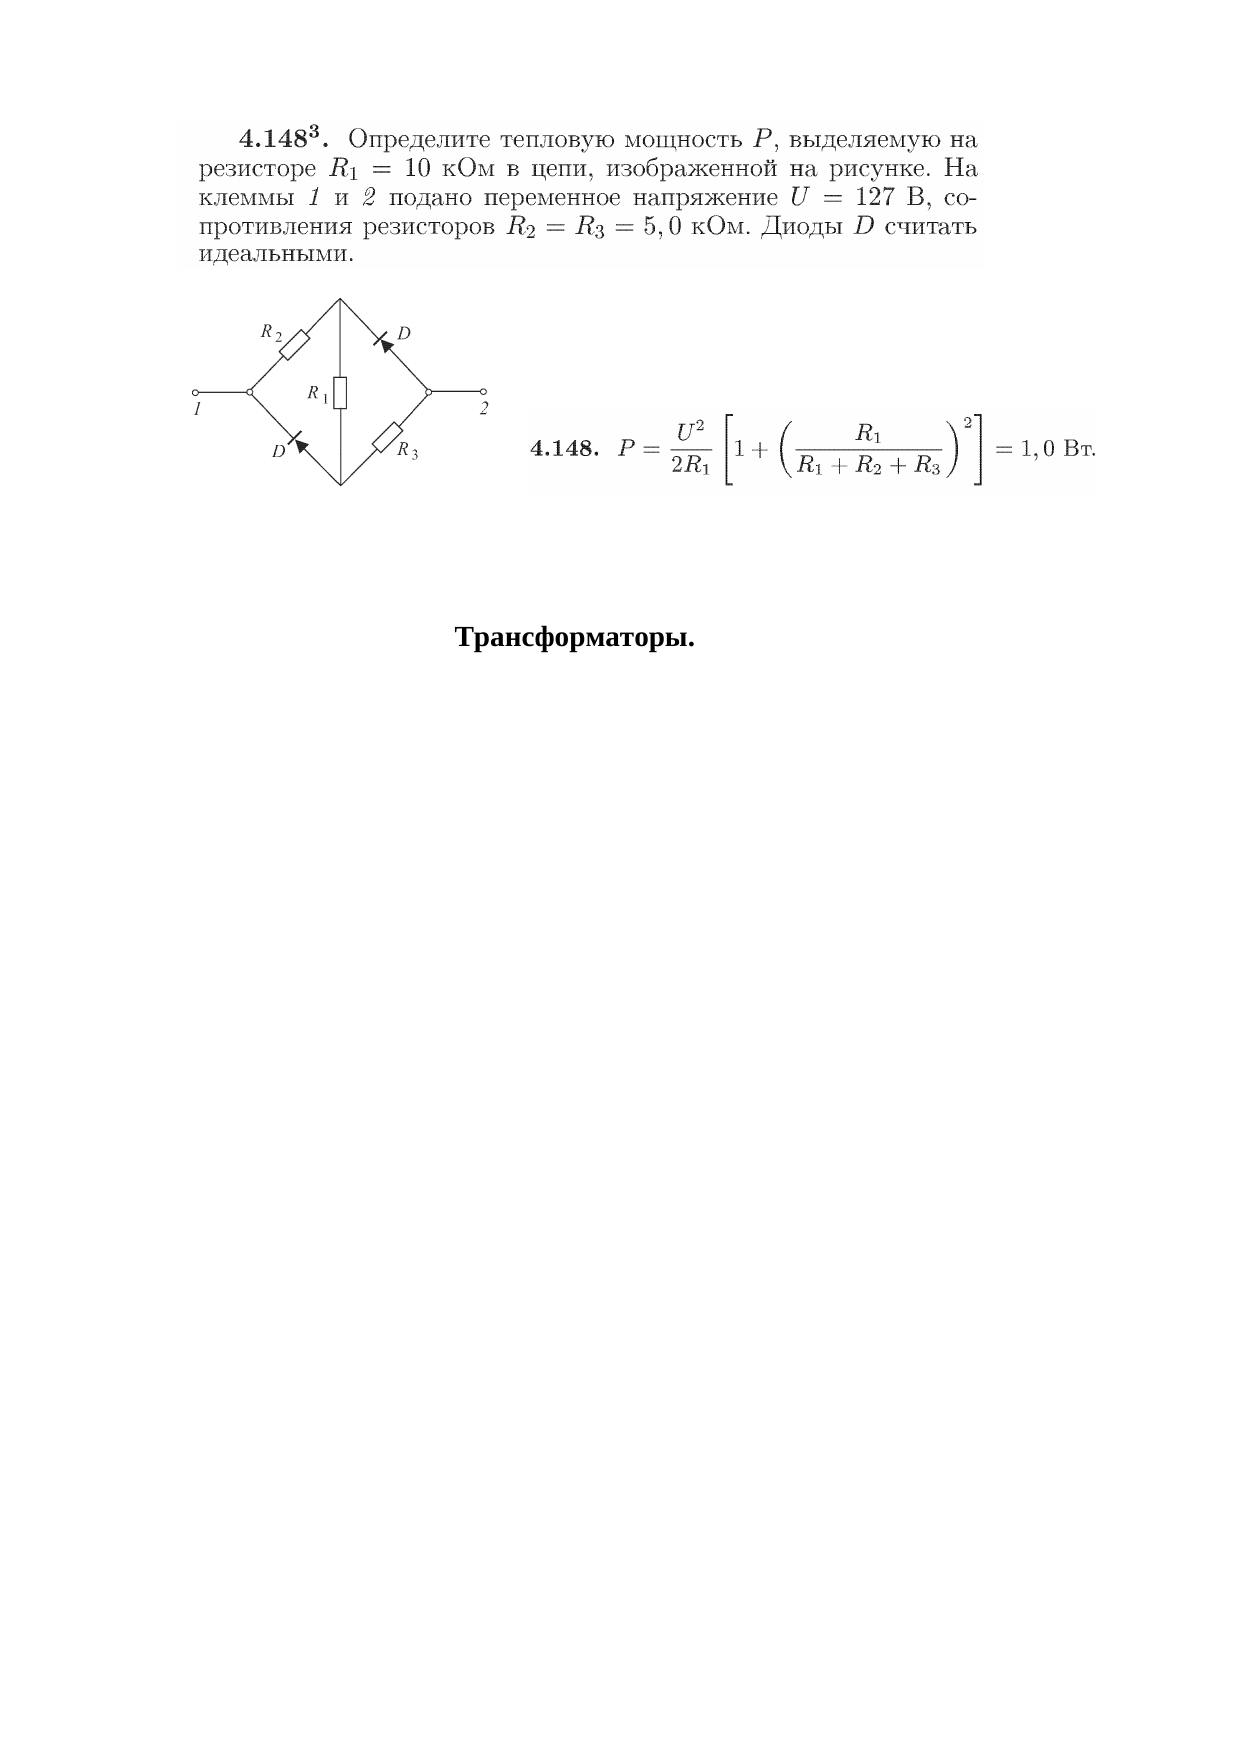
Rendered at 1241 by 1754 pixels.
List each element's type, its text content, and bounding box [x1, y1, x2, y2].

text Трансформаторы. [177, 619, 1152, 653]
picture [526, 410, 1098, 495]
picture [177, 118, 987, 269]
picture [177, 287, 498, 495]
